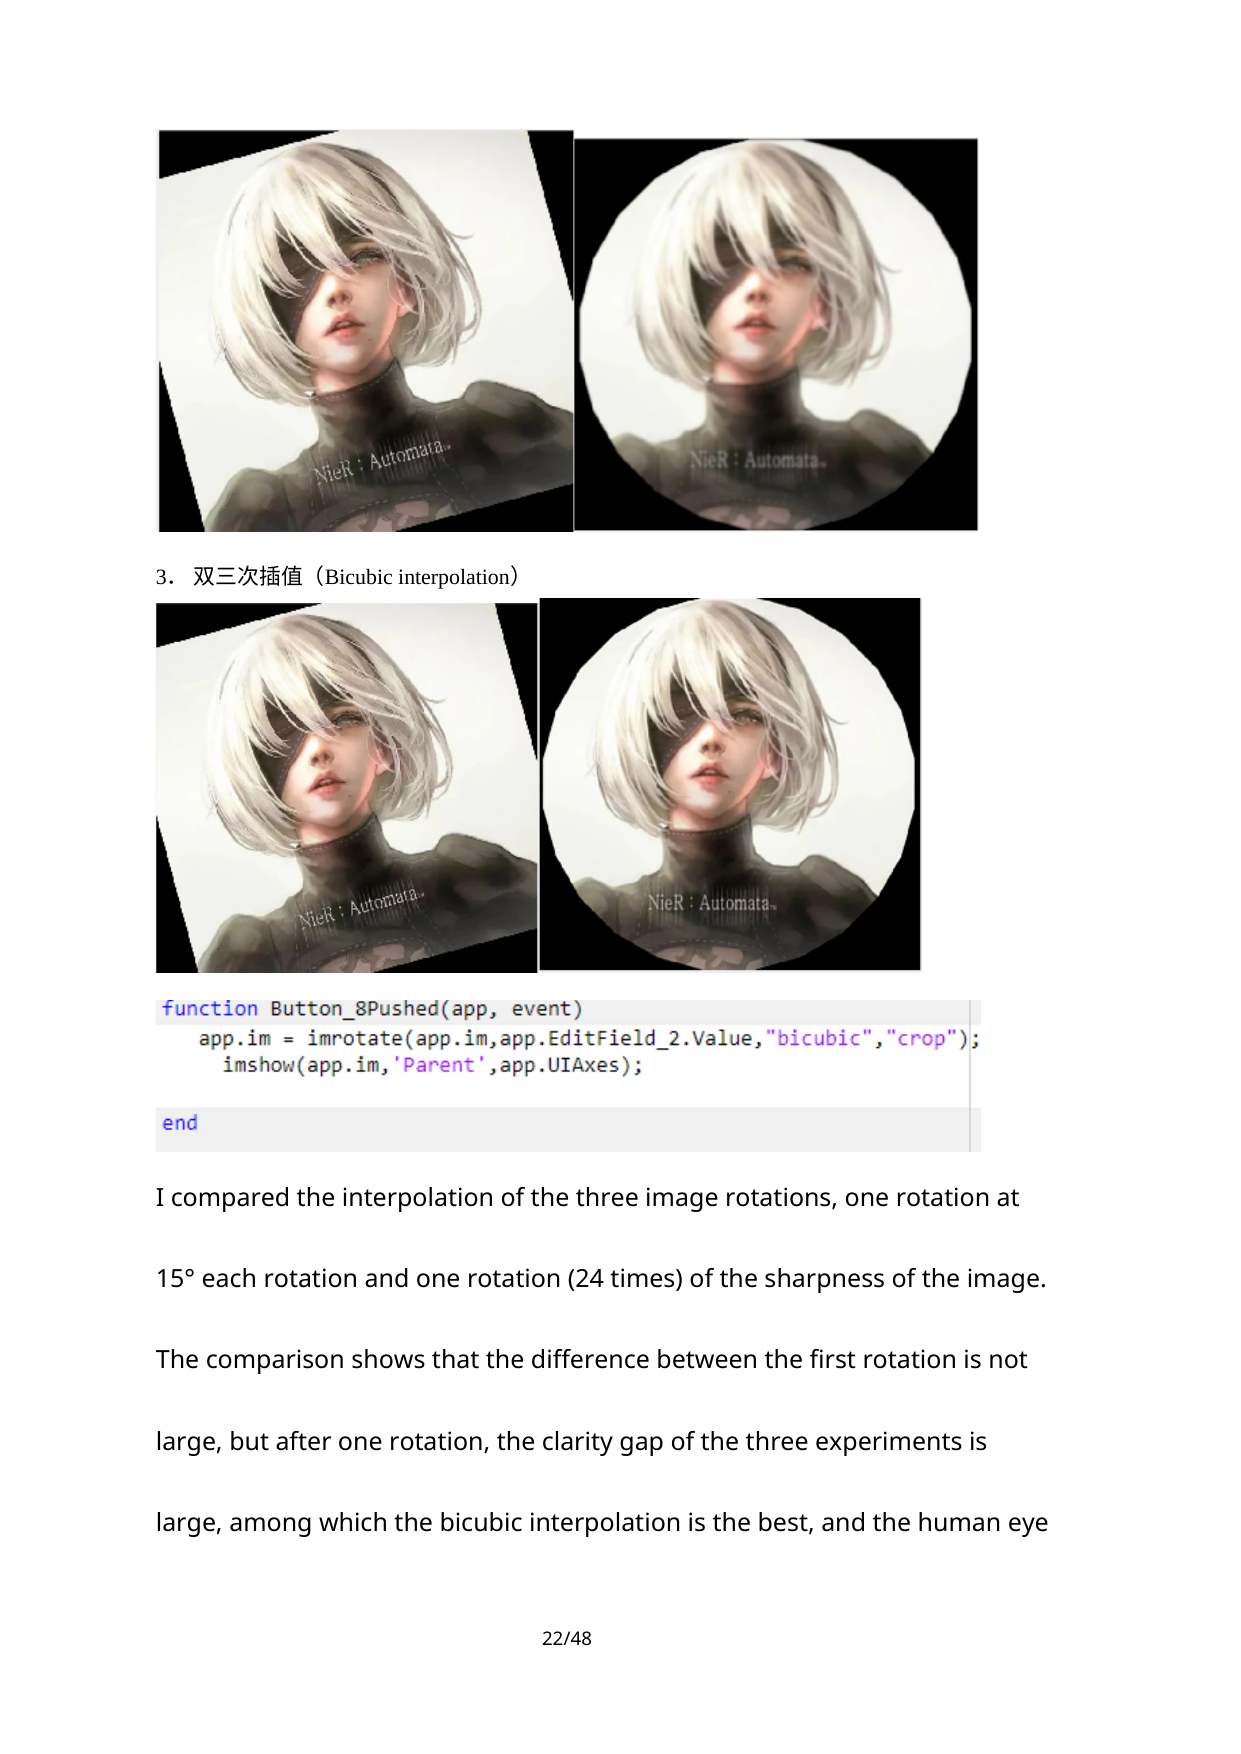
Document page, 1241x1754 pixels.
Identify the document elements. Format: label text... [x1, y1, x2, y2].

picture [155, 598, 923, 973]
text 3． 双三次插值（Bicubic interpolation） [156, 558, 1053, 591]
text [156, 1164, 1053, 1554]
picture [155, 129, 979, 532]
picture [155, 1000, 982, 1152]
